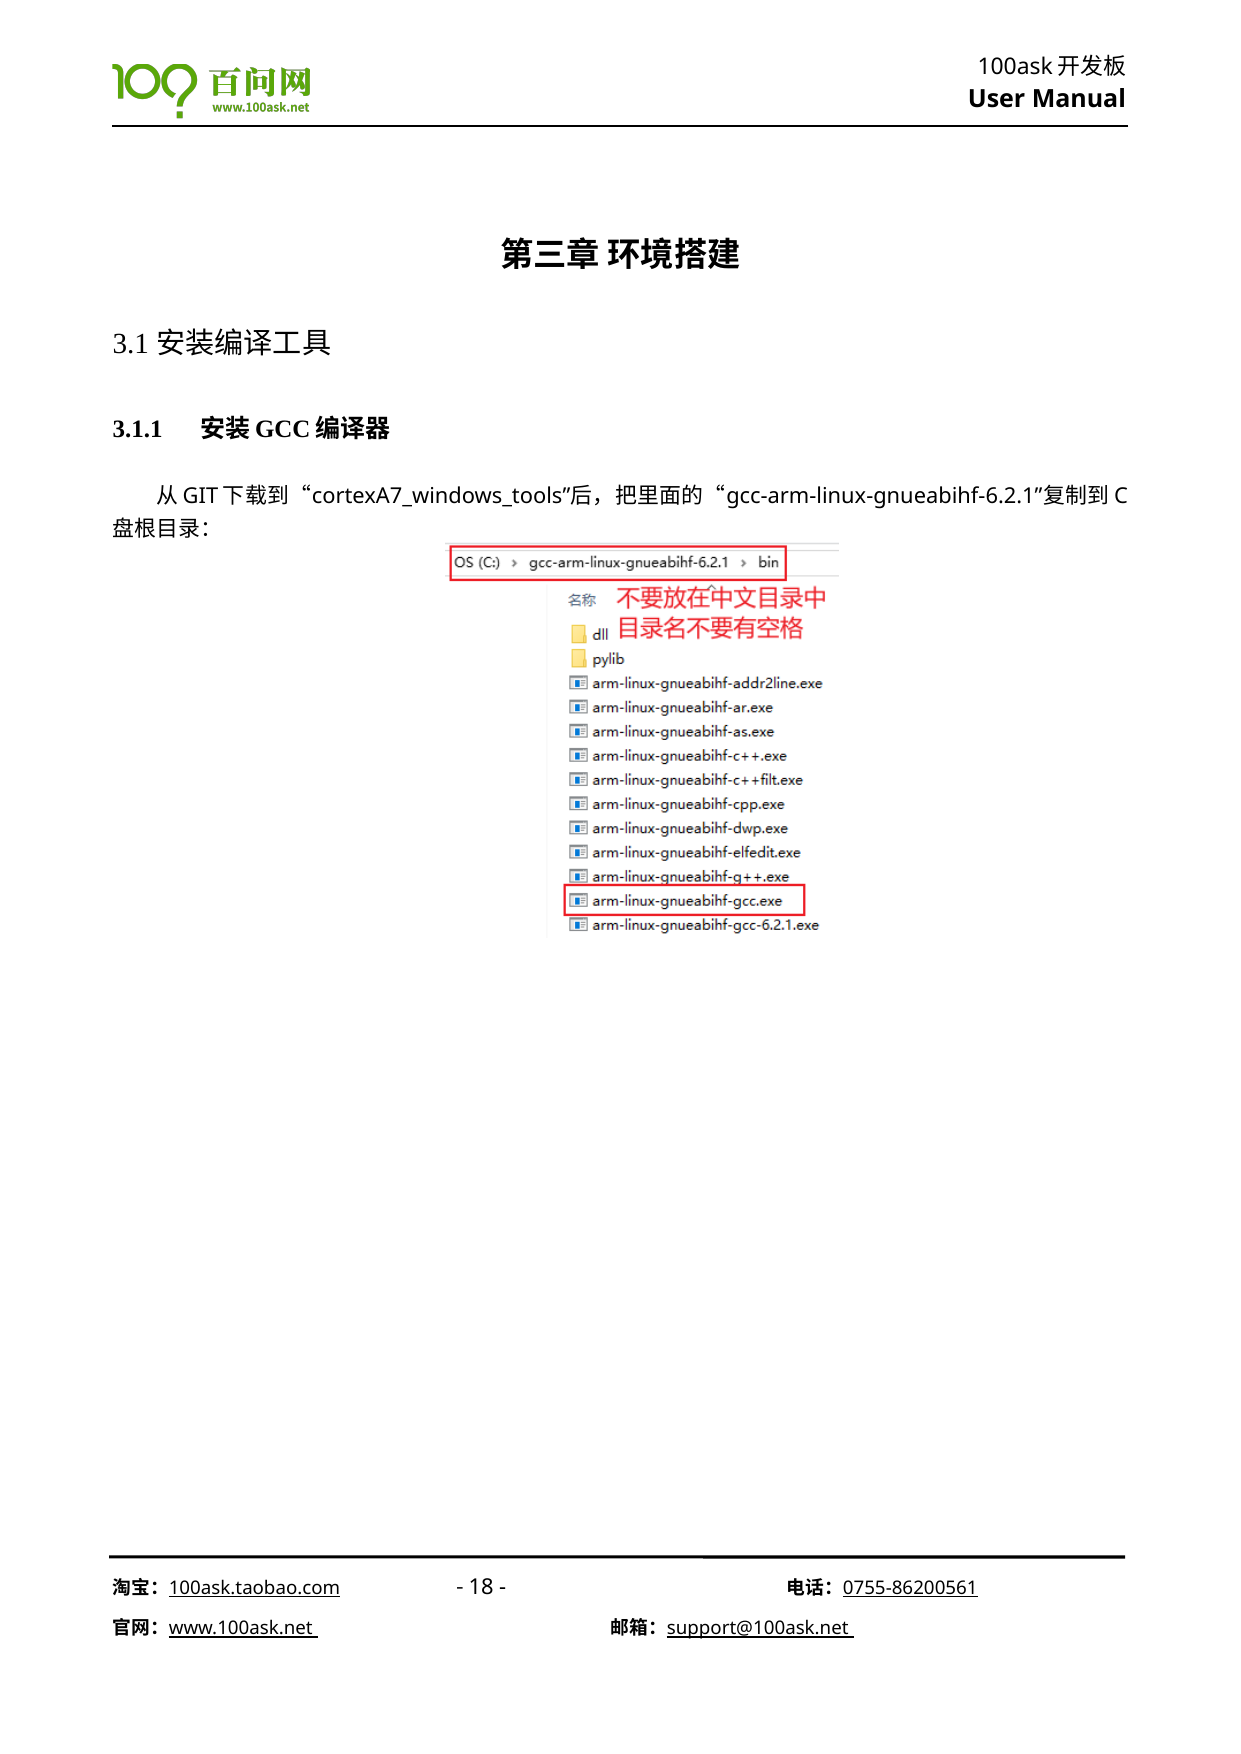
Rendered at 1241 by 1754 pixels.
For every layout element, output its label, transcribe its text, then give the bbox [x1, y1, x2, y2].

picture [112, 64, 310, 124]
subtitle 3.1 安装编译工具 [112, 308, 1128, 373]
text 从GIT下载到“cortexA7_windows_tools”后，把里面的“gcc-arm-linux-gnueabihf-6.2.1”复制到C盘根目录： [112, 478, 1128, 543]
picture [445, 542, 839, 938]
subtitle 第三章 环境搭建 [112, 219, 1128, 284]
subtitle 3.1.1 安装GCC编译器 [112, 394, 1128, 459]
